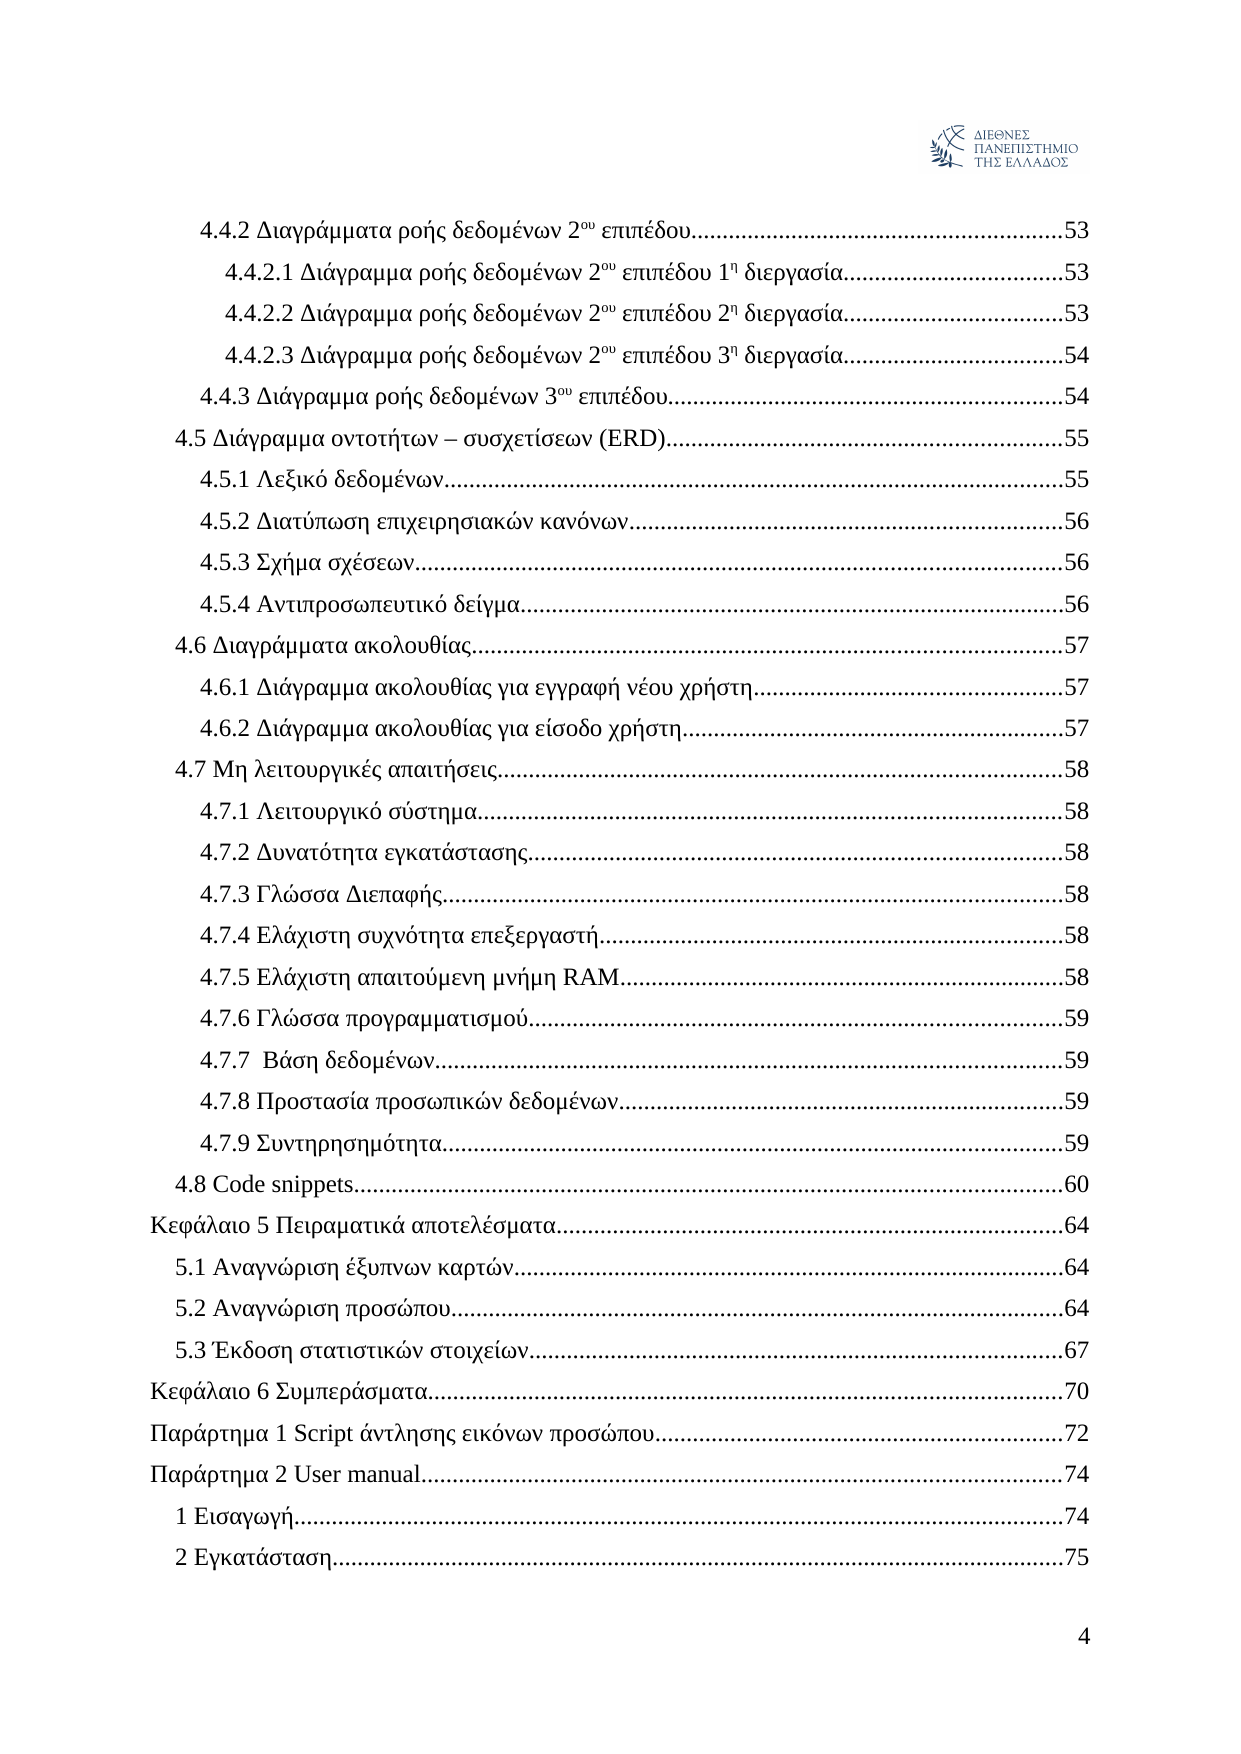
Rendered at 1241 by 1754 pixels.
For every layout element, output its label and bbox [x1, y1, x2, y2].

picture [917, 120, 1091, 174]
